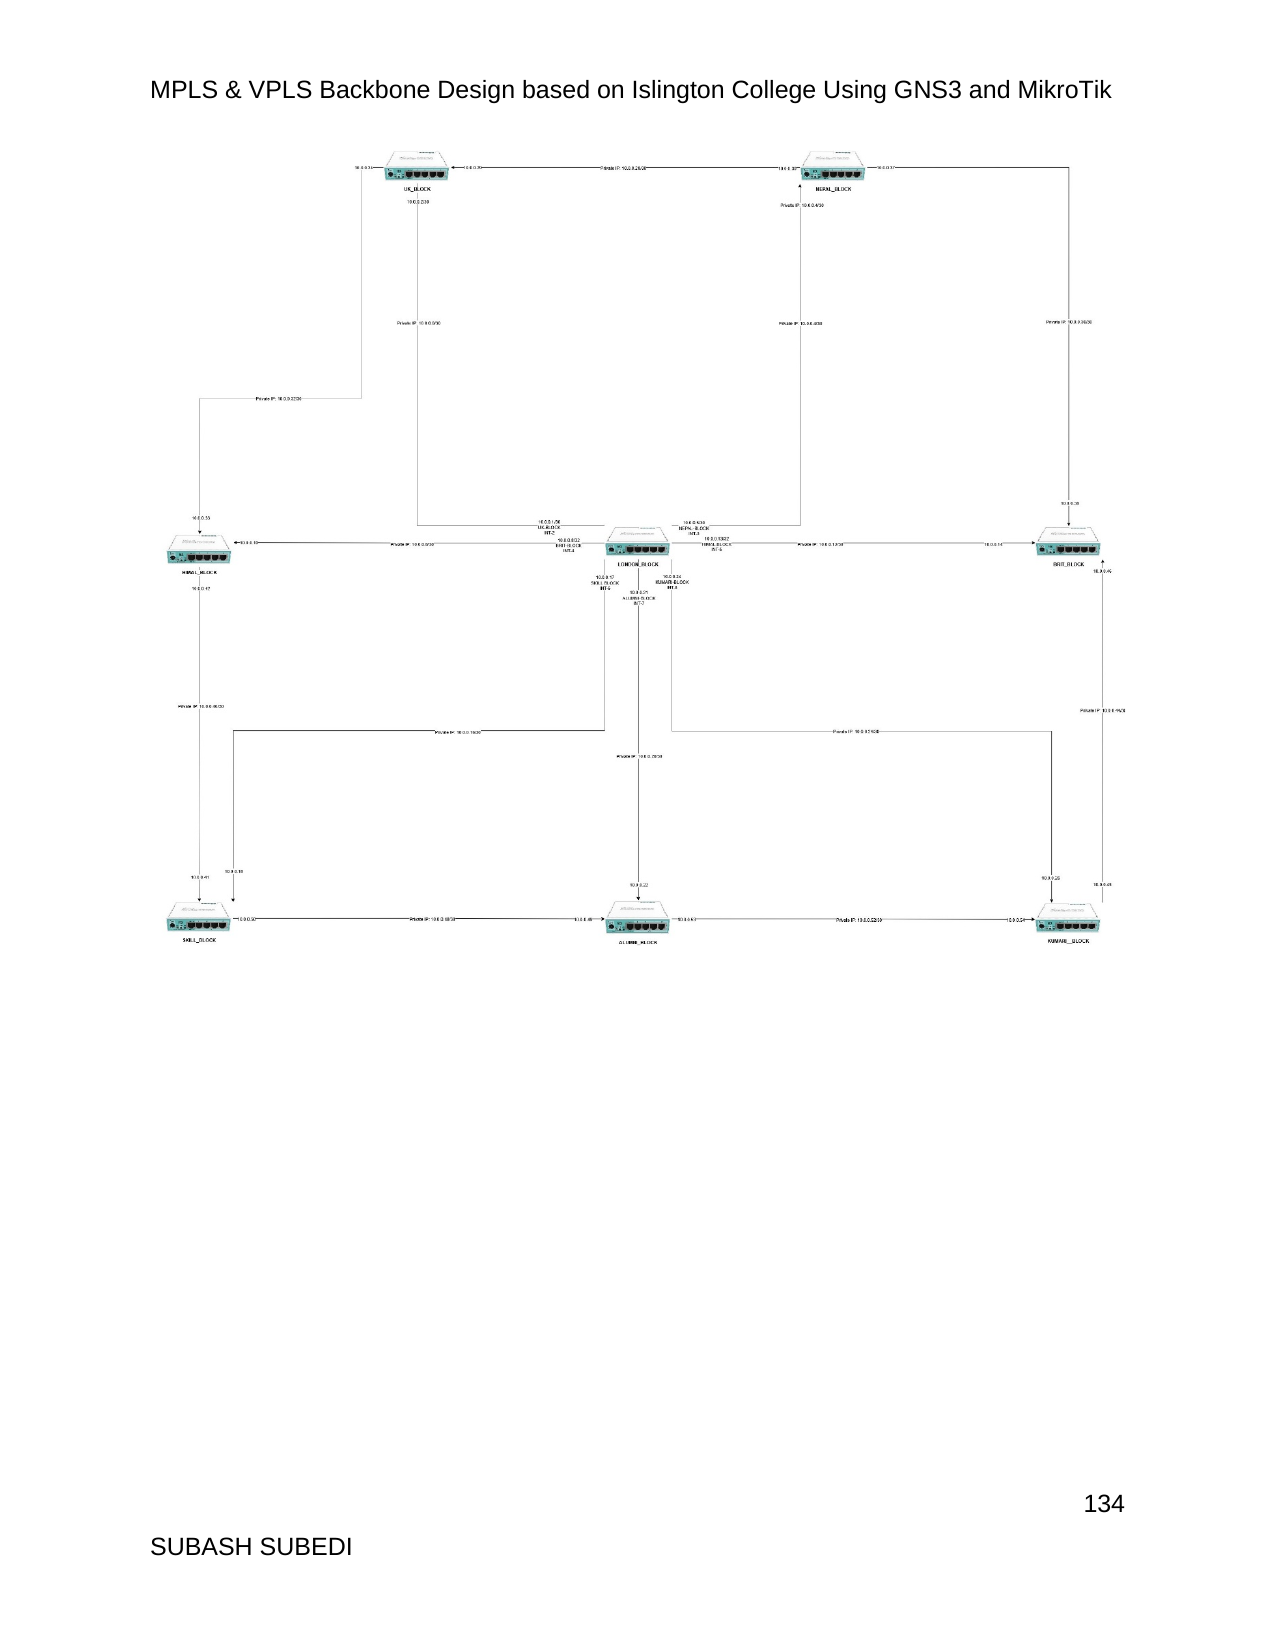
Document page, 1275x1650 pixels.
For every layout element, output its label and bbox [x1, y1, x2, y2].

picture [150, 150, 1125, 946]
